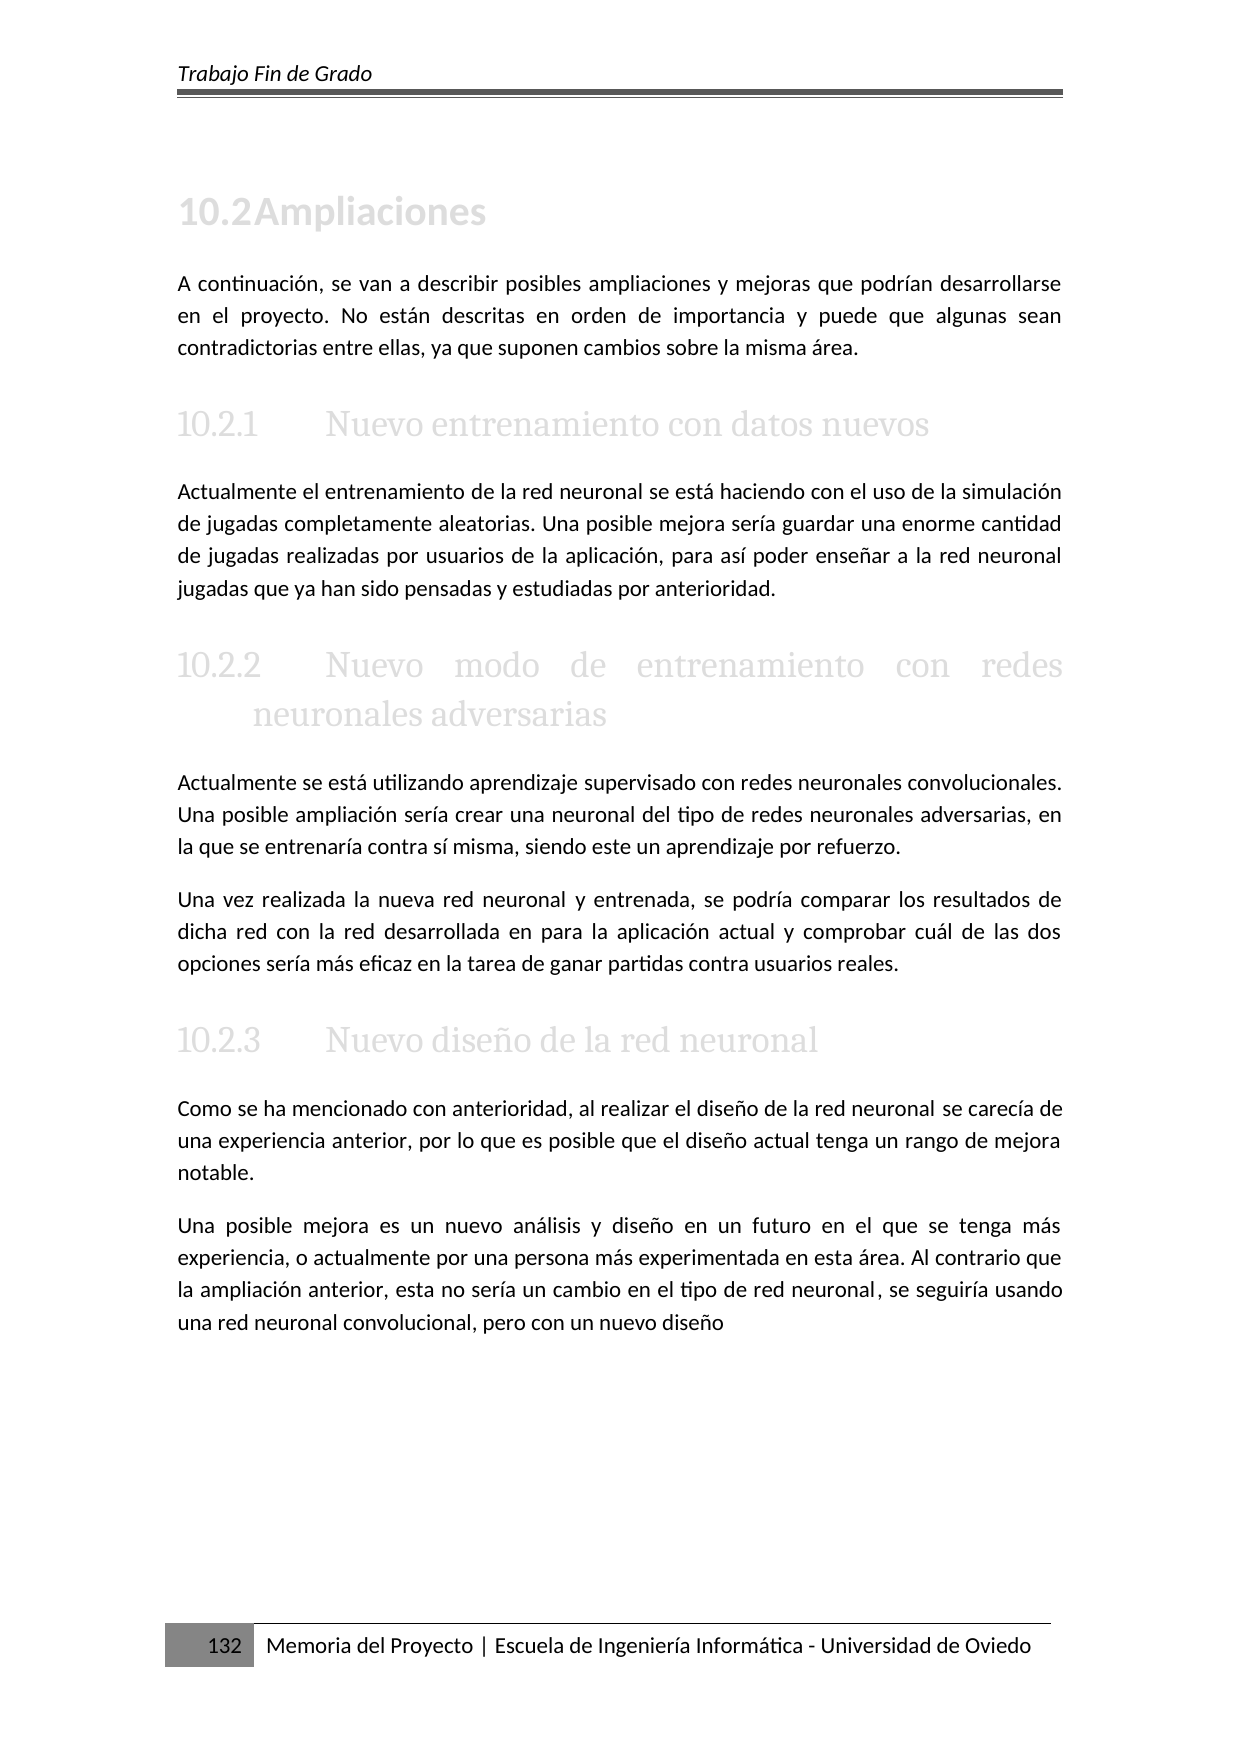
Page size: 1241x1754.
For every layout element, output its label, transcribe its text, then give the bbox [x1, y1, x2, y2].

text Una vez realizada la nueva red neuronal y entrenada, se podría comparar los resultados de dicha red con la red desarrollada en para la aplicación actual y comprobar cuál de las dos opciones sería más eficaz en la tarea de ganar partidas contra usuarios reales. [177, 885, 1063, 977]
text Actualmente el entrenamiento de la red neuronal se está haciendo con el uso de la simulación de jugadas completamente aleatorias. Una posible mejora sería guardar una enorme cantidad de jugadas realizadas por usuarios de la aplicación, para así poder enseñar a la red neuronal jugadas que ya han sido pensadas y estudiadas por anterioridad. [177, 477, 1063, 602]
text A continuación, se van a describir posibles ampliaciones y mejoras que podrían desarrollarse en el proyecto. No están descritas en orden de importancia y puede que algunas sean contradictorias entre ellas, ya que suponen cambios sobre la misma área. [177, 269, 1063, 361]
text Actualmente se está utilizando aprendizaje supervisado con redes neuronales convolucionales. Una posible ampliación sería crear una neuronal del tipo de redes neuronales adversarias, en la que se entrenaría contra sí misma, siendo este un aprendizaje por refuerzo. [177, 768, 1063, 860]
text Como se ha mencionado con anterioridad, al realizar el diseño de la red neuronal se carecía de una experiencia anterior, por lo que es posible que el diseño actual tenga un rango de mejora notable. [177, 1094, 1063, 1186]
subtitle Nuevo modo de entrenamiento con redes neuronales adversarias [177, 643, 1063, 736]
subtitle Nuevo diseño de la red neuronal [177, 1019, 1063, 1062]
text Una posible mejora es un nuevo análisis y diseño en un futuro en el que se tenga más experiencia, o actualmente por una persona más experimentada en esta área. Al contrario que la ampliación anterior, esta no sería un cambio en el tipo de red neuronal, se seguiría usando una red neuronal convolucional, pero con un nuevo diseño [177, 1211, 1063, 1336]
subtitle Nuevo entrenamiento con datos nuevos [177, 403, 1063, 446]
subtitle Ampliaciones [177, 185, 1063, 236]
